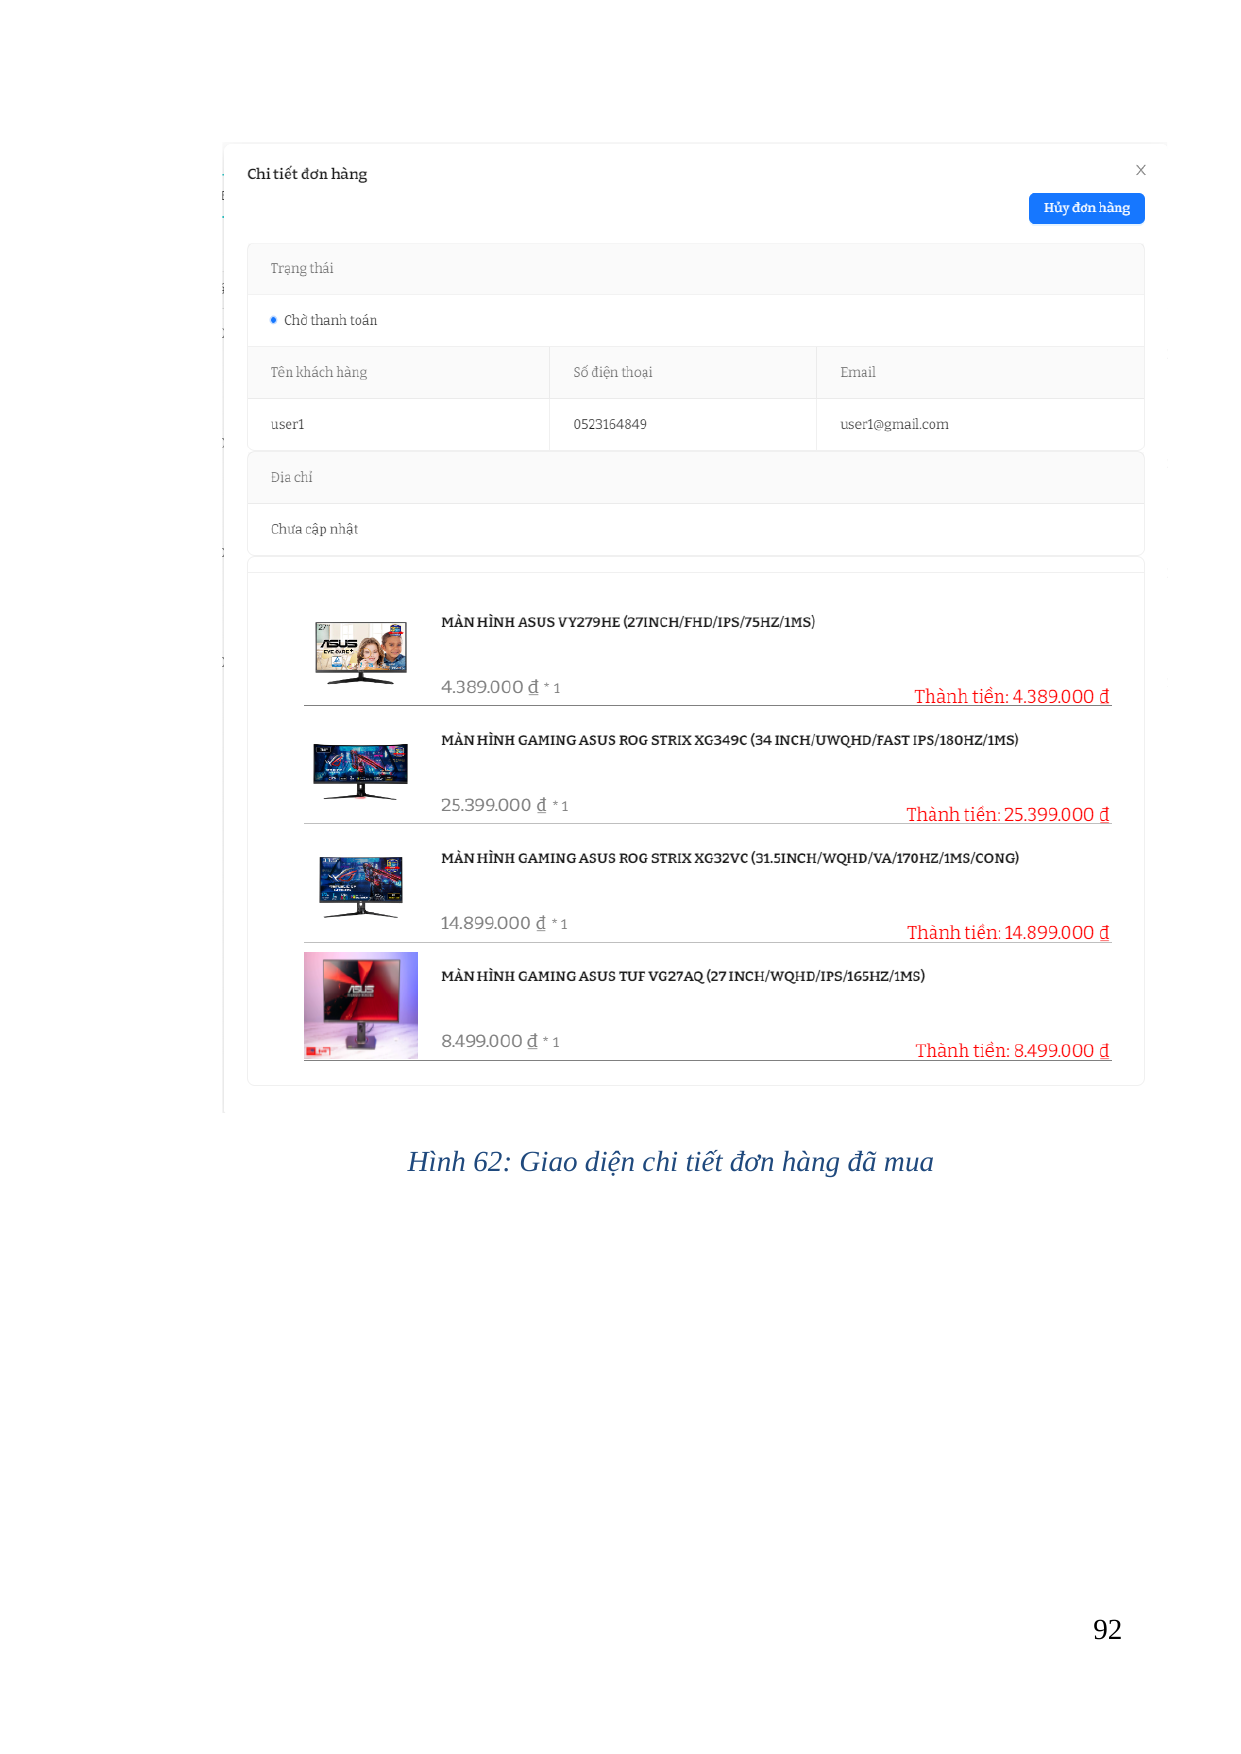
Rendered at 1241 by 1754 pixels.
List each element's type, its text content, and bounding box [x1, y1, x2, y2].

picture [222, 142, 1168, 1113]
